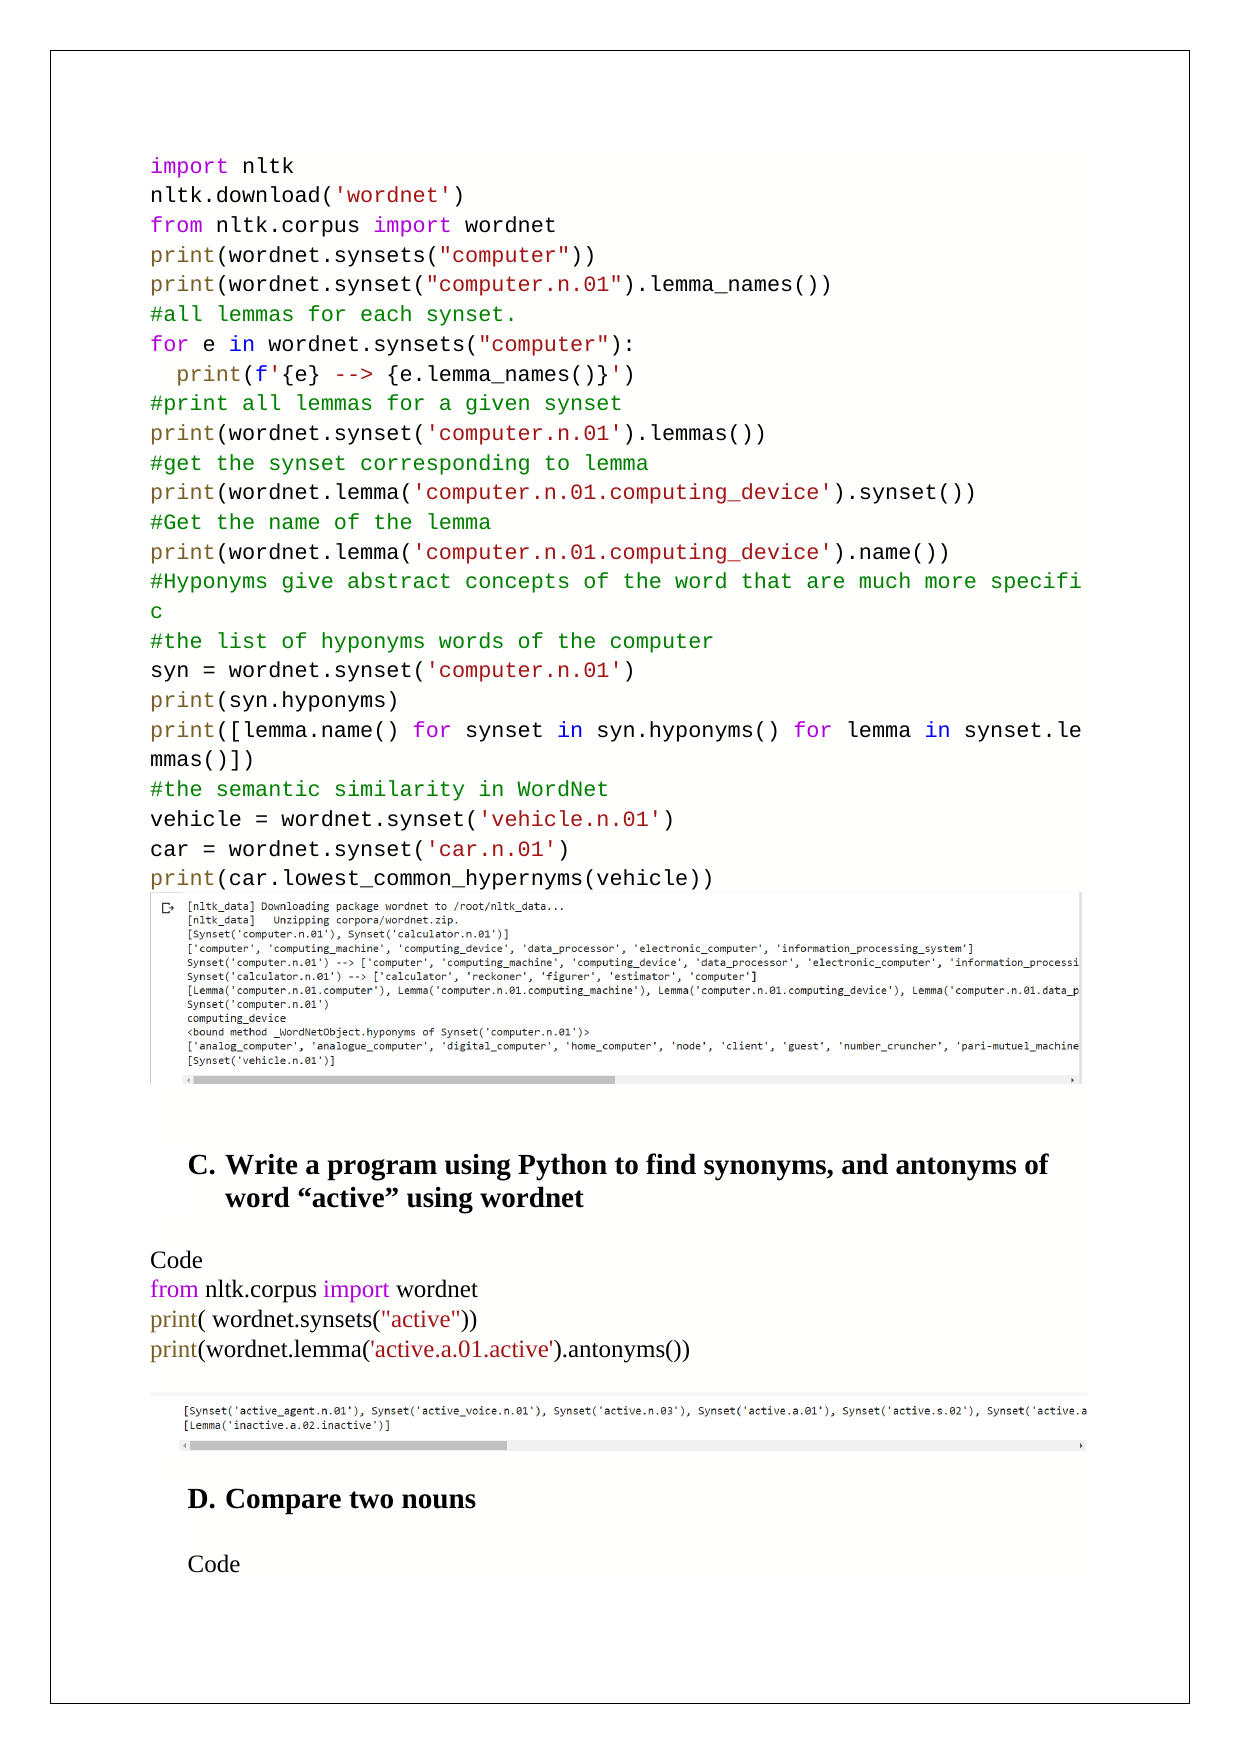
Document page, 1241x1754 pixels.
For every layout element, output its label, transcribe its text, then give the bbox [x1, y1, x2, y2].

text print(wordnet.synsets("computer")) [150, 239, 1090, 269]
text for e in wordnet.synsets("computer"): [150, 328, 1090, 358]
text Code [150, 1244, 1090, 1273]
text print( wordnet.synsets("active")) [150, 1303, 1090, 1333]
text print(car.lowest_common_hypernyms(vehicle)) [150, 862, 1090, 892]
text nltk.download('wordnet') [150, 180, 1090, 209]
text vehicle = wordnet.synset('vehicle.n.01') [150, 803, 1090, 833]
text #the semantic similarity in WordNet [150, 773, 1090, 803]
text print(syn.hyponyms) [150, 684, 1090, 714]
text print([lemma.name() for synset in syn.hyponyms() for lemma in synset.lemmas()]) [150, 714, 1090, 773]
text Code [187, 1548, 1090, 1578]
text #Hyponyms give abstract concepts of the word that are much more specific [150, 566, 1090, 625]
text #print all lemmas for a given synset [150, 387, 1090, 417]
picture [150, 1392, 1091, 1452]
list Write a program using Python to find synonyms, and antonyms of word “active” using wordnet [187, 1147, 1090, 1214]
list Compare two nouns [187, 1481, 1090, 1514]
text syn = wordnet.synset('computer.n.01') [150, 655, 1090, 684]
text #all lemmas for each synset. [150, 298, 1090, 328]
text import nltk [150, 150, 1090, 180]
text #get the synset corresponding to lemma [150, 447, 1090, 477]
text #the list of hyponyms words of the computer [150, 625, 1090, 655]
text print(wordnet.lemma('computer.n.01.computing_device').name()) [150, 536, 1090, 566]
text print(f'{e} --> {e.lemma_names()}') [150, 358, 1090, 387]
text print(wordnet.lemma('computer.n.01.computing_device').synset()) [150, 477, 1090, 506]
text #Get the name of the lemma [150, 506, 1090, 536]
text print(wordnet.lemma('active.a.01.active').antonyms()) [150, 1333, 1090, 1362]
text car = wordnet.synset('car.n.01') [150, 833, 1090, 862]
text from nltk.corpus import wordnet [150, 209, 1090, 239]
text print(wordnet.synset("computer.n.01").lemma_names()) [150, 269, 1090, 298]
text print(wordnet.synset('computer.n.01').lemmas()) [150, 417, 1090, 447]
text from nltk.corpus import wordnet [150, 1273, 1090, 1303]
picture [150, 892, 1091, 1084]
